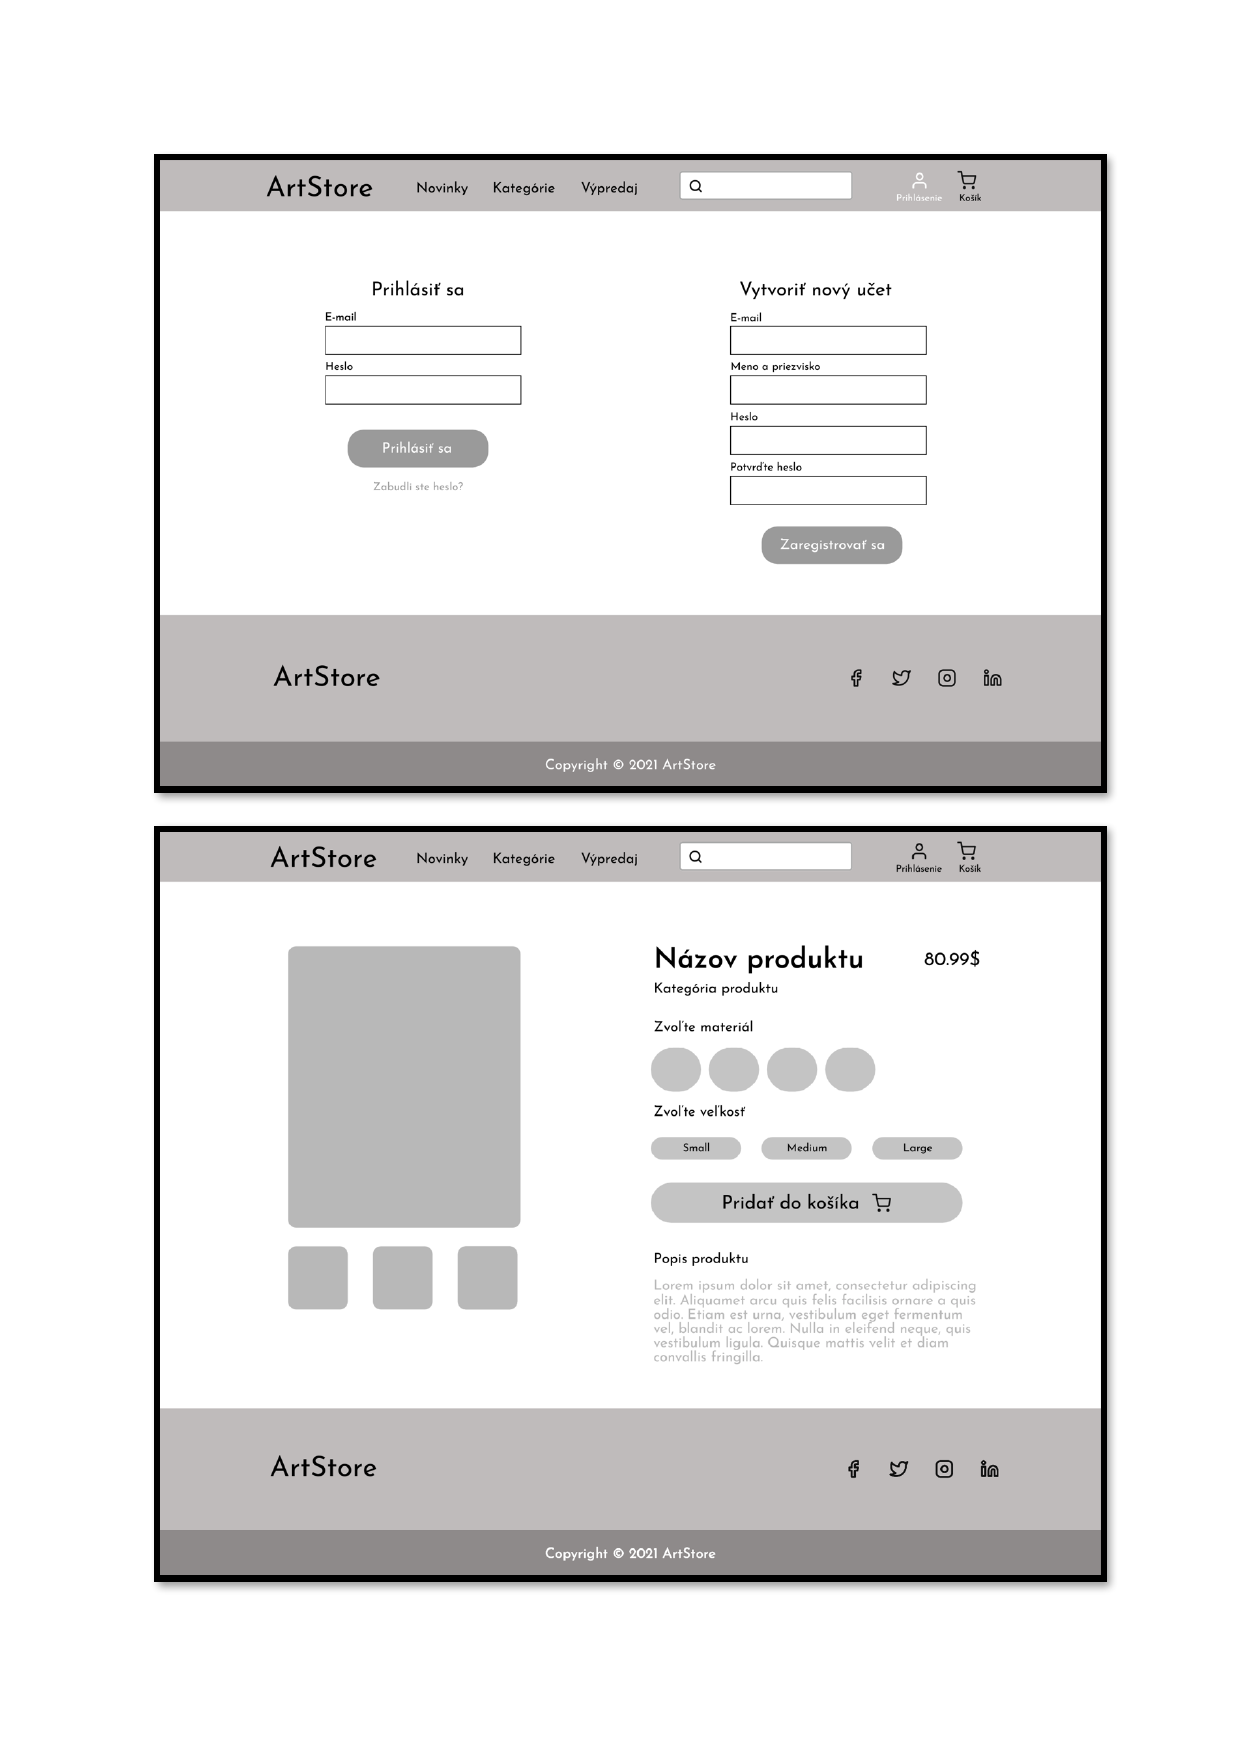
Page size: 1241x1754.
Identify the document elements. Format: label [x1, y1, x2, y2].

picture [160, 160, 1101, 786]
picture [160, 832, 1101, 1575]
